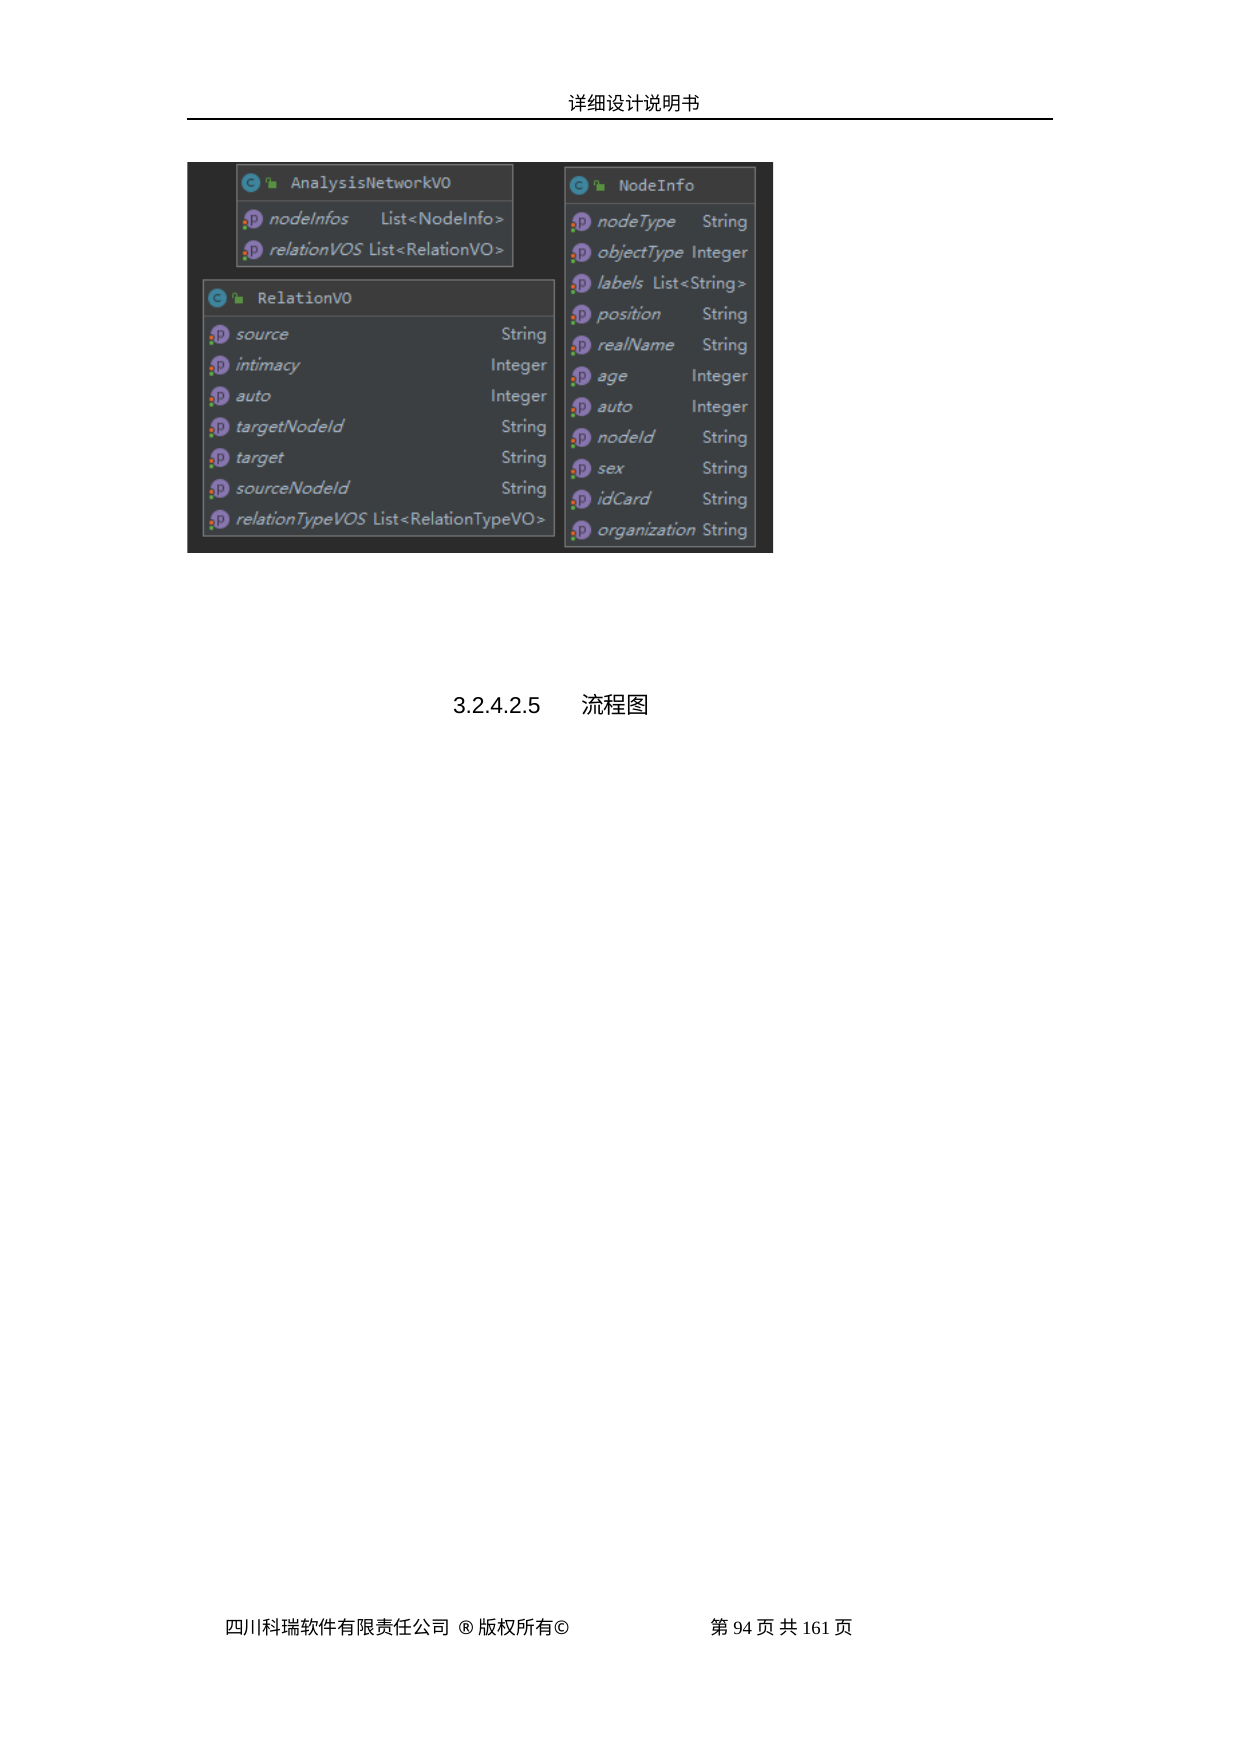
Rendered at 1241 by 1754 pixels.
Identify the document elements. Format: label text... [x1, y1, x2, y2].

picture [187, 162, 774, 553]
subtitle 流程图 [453, 671, 1053, 736]
